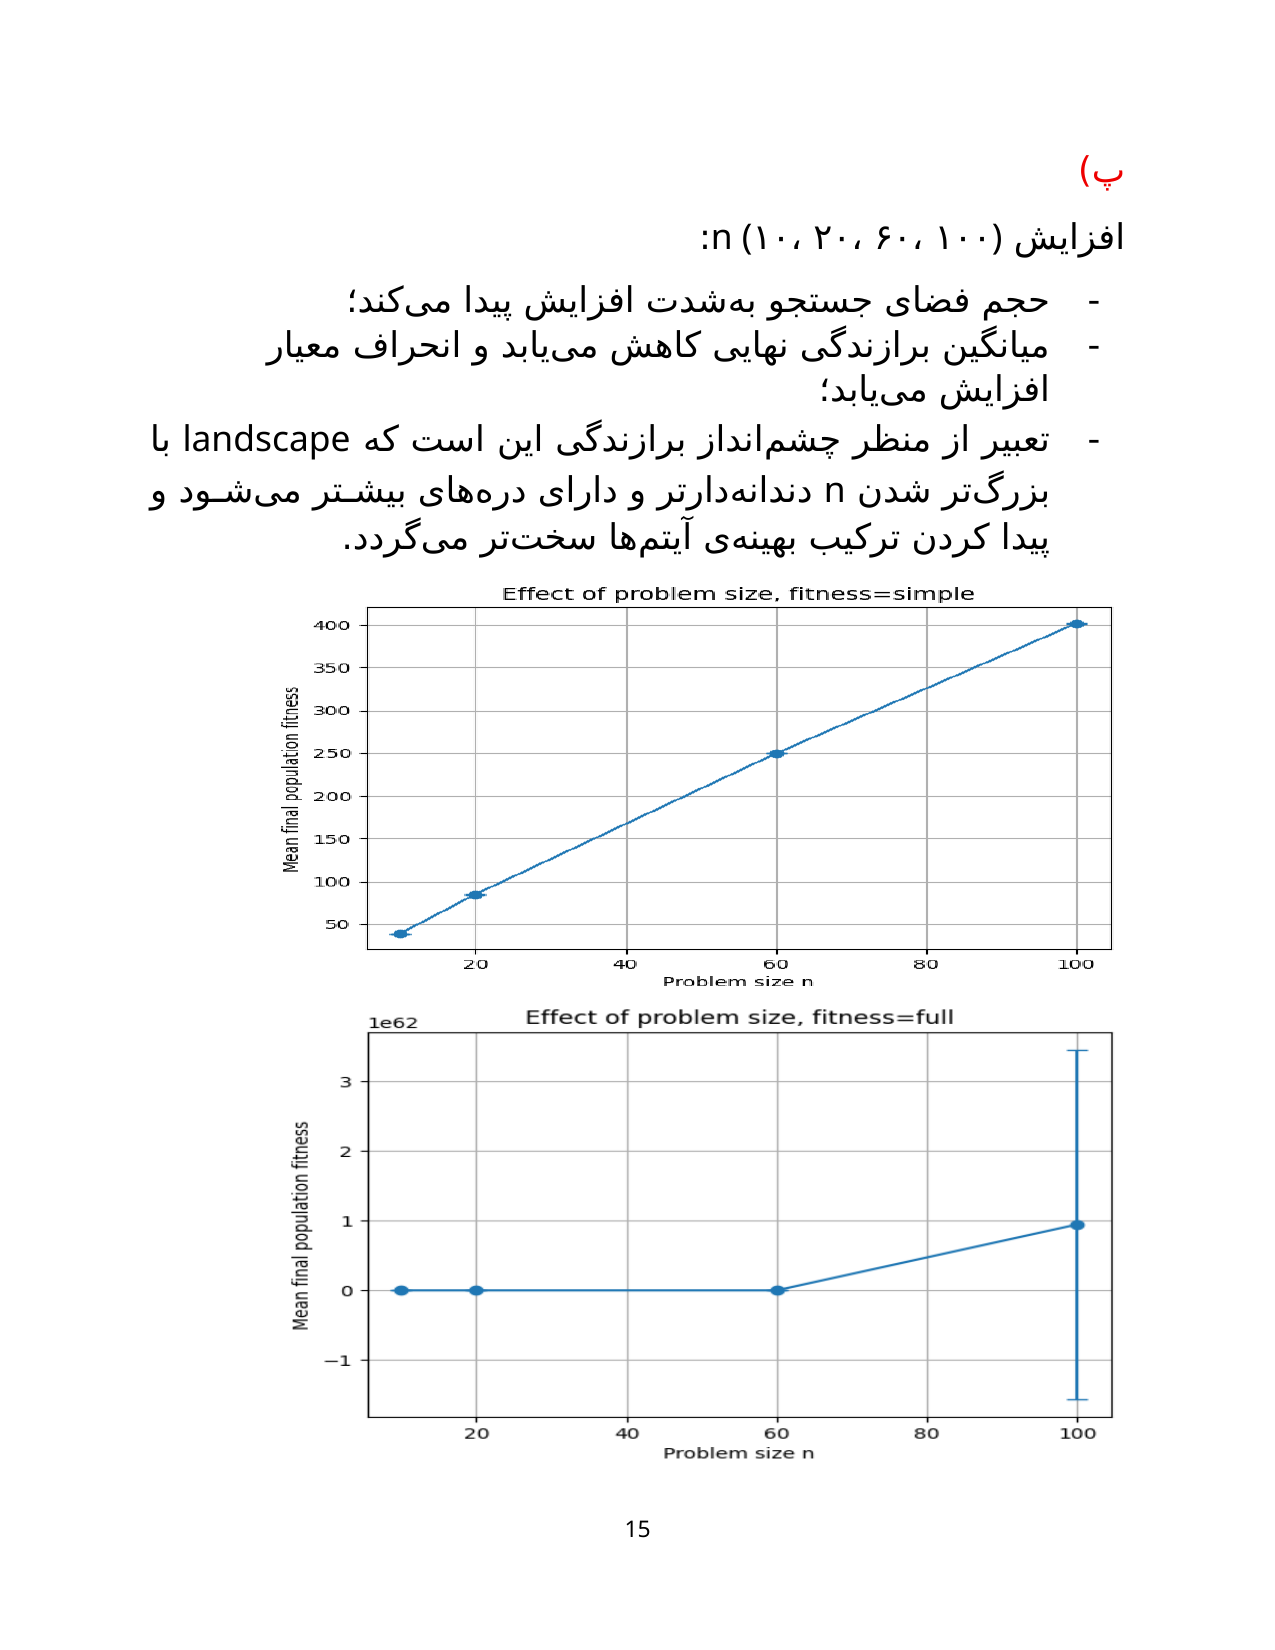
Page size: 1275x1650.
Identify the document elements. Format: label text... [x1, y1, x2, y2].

picture [278, 999, 1125, 1472]
text پ) [150, 150, 1125, 191]
list حجم فضای جستجو به‌شدت افزایش پیدا می‌کند؛ [150, 280, 1087, 321]
picture [268, 577, 1125, 998]
text افزایش n (۱۰، ۲۰، ۶۰، ۱۰۰): [150, 211, 1125, 259]
list میانگین برازندگی نهایی کاهش می‌یابد و انحراف معیار افزایش می‌یابد؛ [150, 324, 1087, 410]
list تعبیر از منظر چشم‌انداز برازندگی این است که landscape با بزرگ‌تر شدن n دندانه‌دارتر و دارای دره‌های بیشتر می‌شود و پیدا کردن ترکیب بهینه‌ی آیتم‌ها سخت‌تر می‌گردد. [150, 413, 1087, 557]
